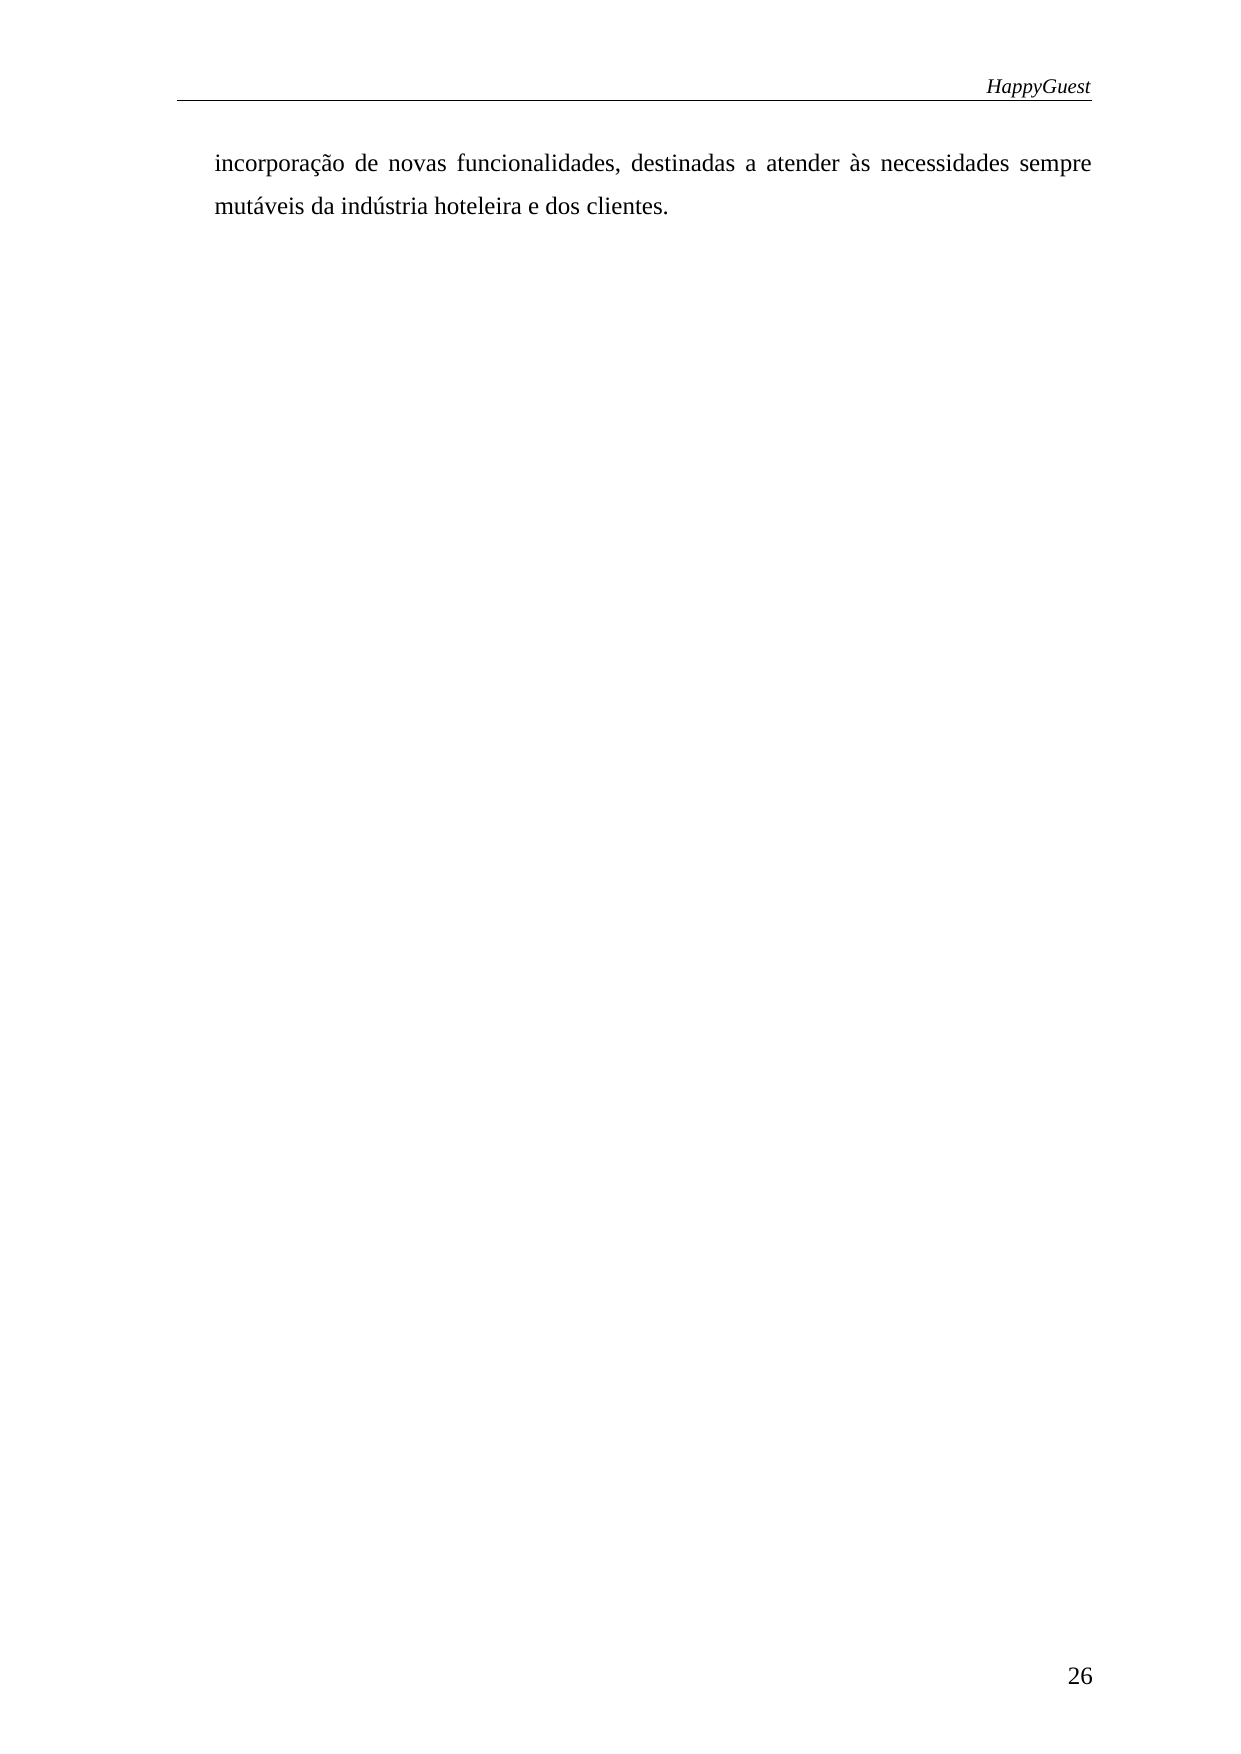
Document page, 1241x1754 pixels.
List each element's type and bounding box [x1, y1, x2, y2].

text [214, 148, 1092, 219]
